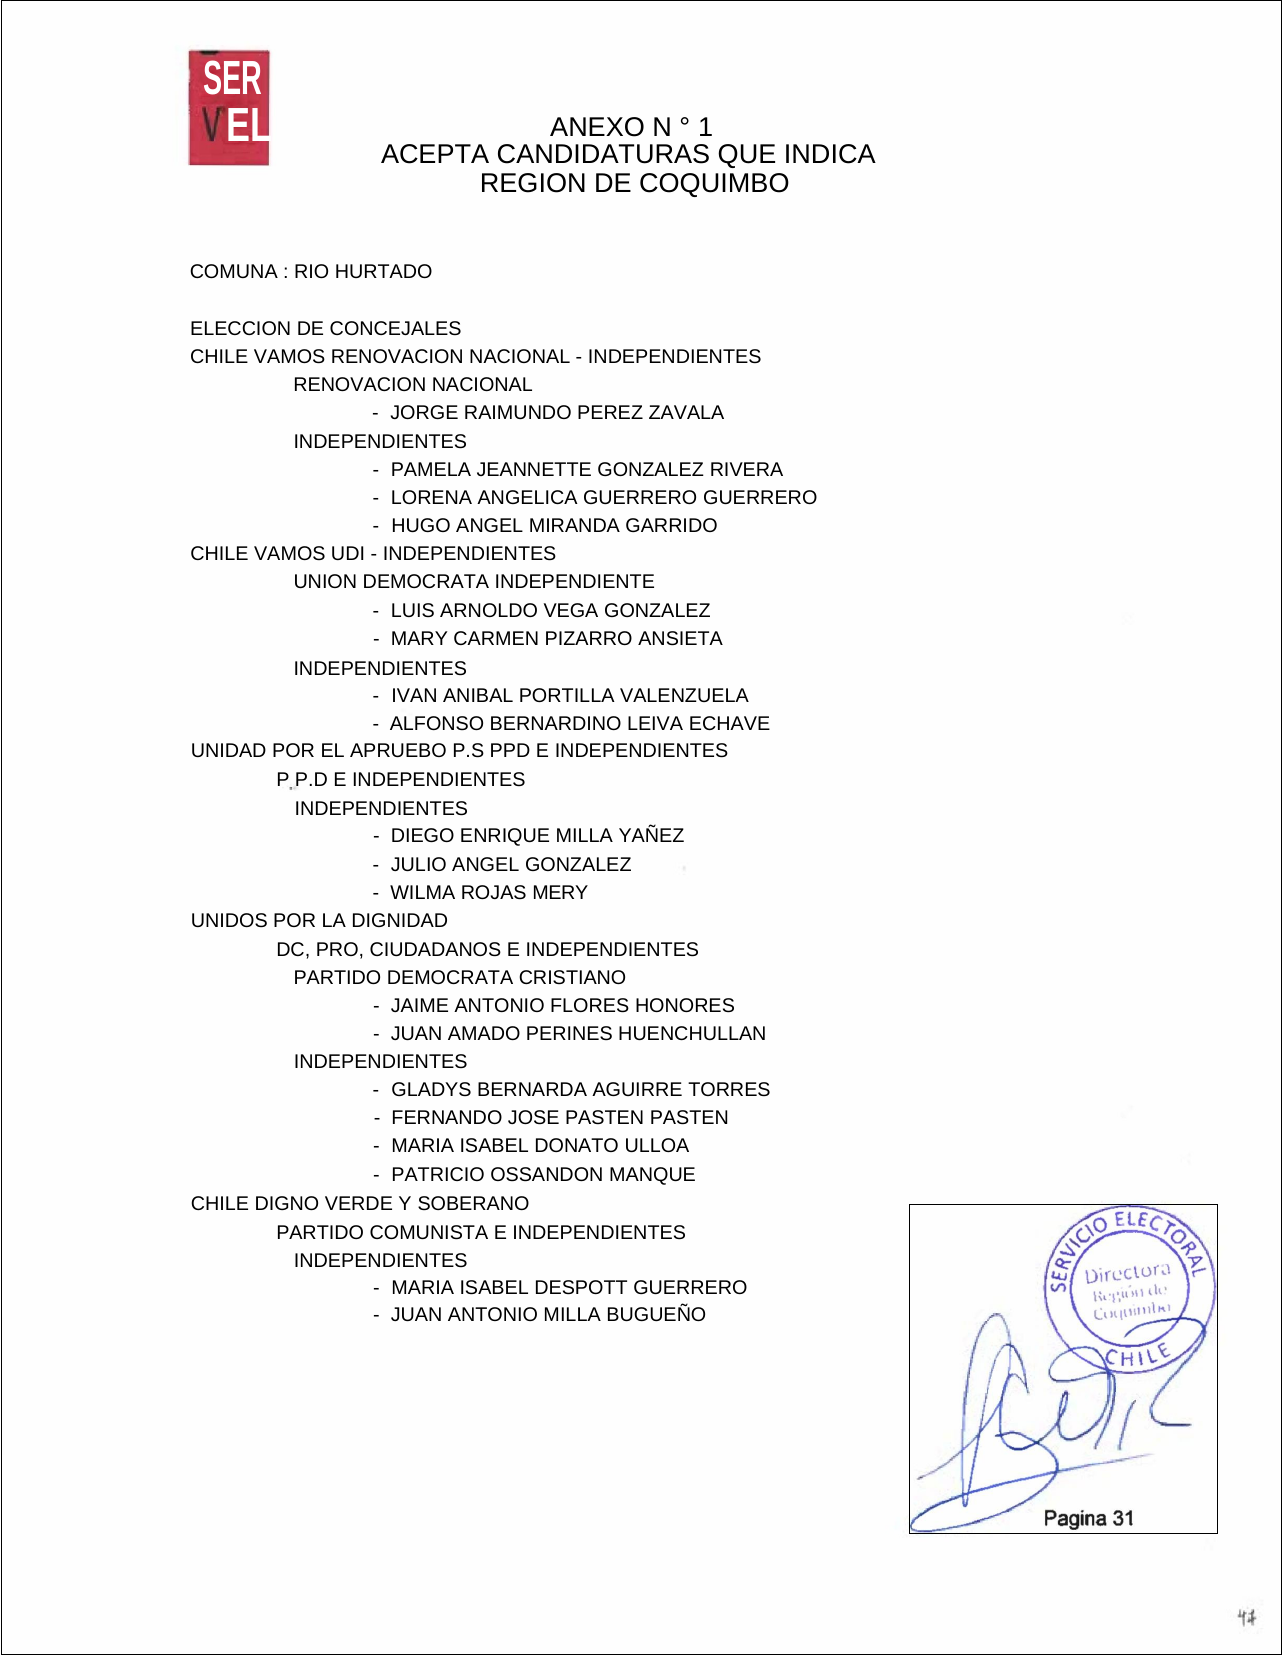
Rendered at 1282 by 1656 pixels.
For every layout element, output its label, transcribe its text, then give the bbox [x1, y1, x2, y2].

text COMUNA : RIO HURTADO ELECCION DE CONCEJALES [189, 227, 464, 339]
list PAMELA JEANNETTE GONZALEZ RIVERA [372, 460, 1100, 481]
text PARTIDO COMUNISTA E INDEPENDIENTES INDEPENDIENTES [276, 1221, 688, 1272]
list MARY CARMEN PIZARRO ANSIETA INDEPENDIENTES [293, 627, 723, 679]
list JUAN AMADO PERINES HUENCHULLAN INDEPENDIENTES [294, 1022, 767, 1072]
list LUIS ARNOLDO VEGA GONZALEZ [372, 599, 1100, 621]
list LORENA ANGELICA GUERRERO GUERRERO [372, 486, 1100, 509]
text ACEPTA CANDIDATURAS QUE INDICA [729, 145, 1100, 168]
list JUAN ANTONIO MILLA BUGUEÑO [373, 1303, 1100, 1326]
list ALFONSO BERNARDINO LEIVA ECHAVE UNIDAD POR EL APRUEBO P.S PPD E INDEPENDIENTES [191, 711, 770, 762]
list JAIME ANTONIO FLORES HONORES [373, 994, 1100, 1016]
list PATRICIO OSSANDON MANQUE CHILE DIGNO VERDE Y SOBERANO [191, 1163, 696, 1214]
list MARIA ISABEL DONATO ULLOA [373, 1134, 1100, 1157]
list FERNANDO JOSE PASTEN PASTEN [373, 1106, 1100, 1128]
list DIEGO ENRIQUE MILLA YAÑEZ [373, 825, 1100, 847]
text EL ANEXO N ° 1 [226, 104, 1100, 145]
text DC, PRO, CIUDADANOS E INDEPENDIENTES PARTIDO DEMOCRATA CRISTIANO [276, 938, 702, 988]
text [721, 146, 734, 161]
subtitle SER [203, 56, 1100, 104]
list HUGO ANGEL MIRANDA GARRIDO CHILE VAMOS UDI - INDEPENDIENTES [190, 514, 718, 565]
list JORGE RAIMUNDO PEREZ ZAVALA INDEPENDIENTES [293, 401, 725, 453]
text UNION DEMOCRATA INDEPENDIENTE [293, 570, 1100, 593]
list JULIO ANGEL GONZALEZ [372, 853, 1100, 876]
list GLADYS BERNARDA AGUIRRE TORRES [372, 1078, 1100, 1100]
text CHILE VAMOS RENOVACION NACIONAL - INDEPENDIENTES RENOVACION NACIONAL [190, 345, 764, 396]
list IVAN ANIBAL PORTILLA VALENZUELA [372, 685, 1100, 707]
text P P.D E INDEPENDIENTES INDEPENDIENTES [276, 768, 528, 819]
text REGION DE COQUIMBO [477, 168, 792, 198]
list WILMA ROJAS MERY UNIDOS POR LA DIGNIDAD [191, 881, 589, 932]
text ACEPTA CANDIDATURAS QUE INDICA [381, 145, 729, 168]
list MARIA ISABEL DESPOTT GUERRERO [373, 1277, 1100, 1299]
picture [2, 1, 1281, 1654]
